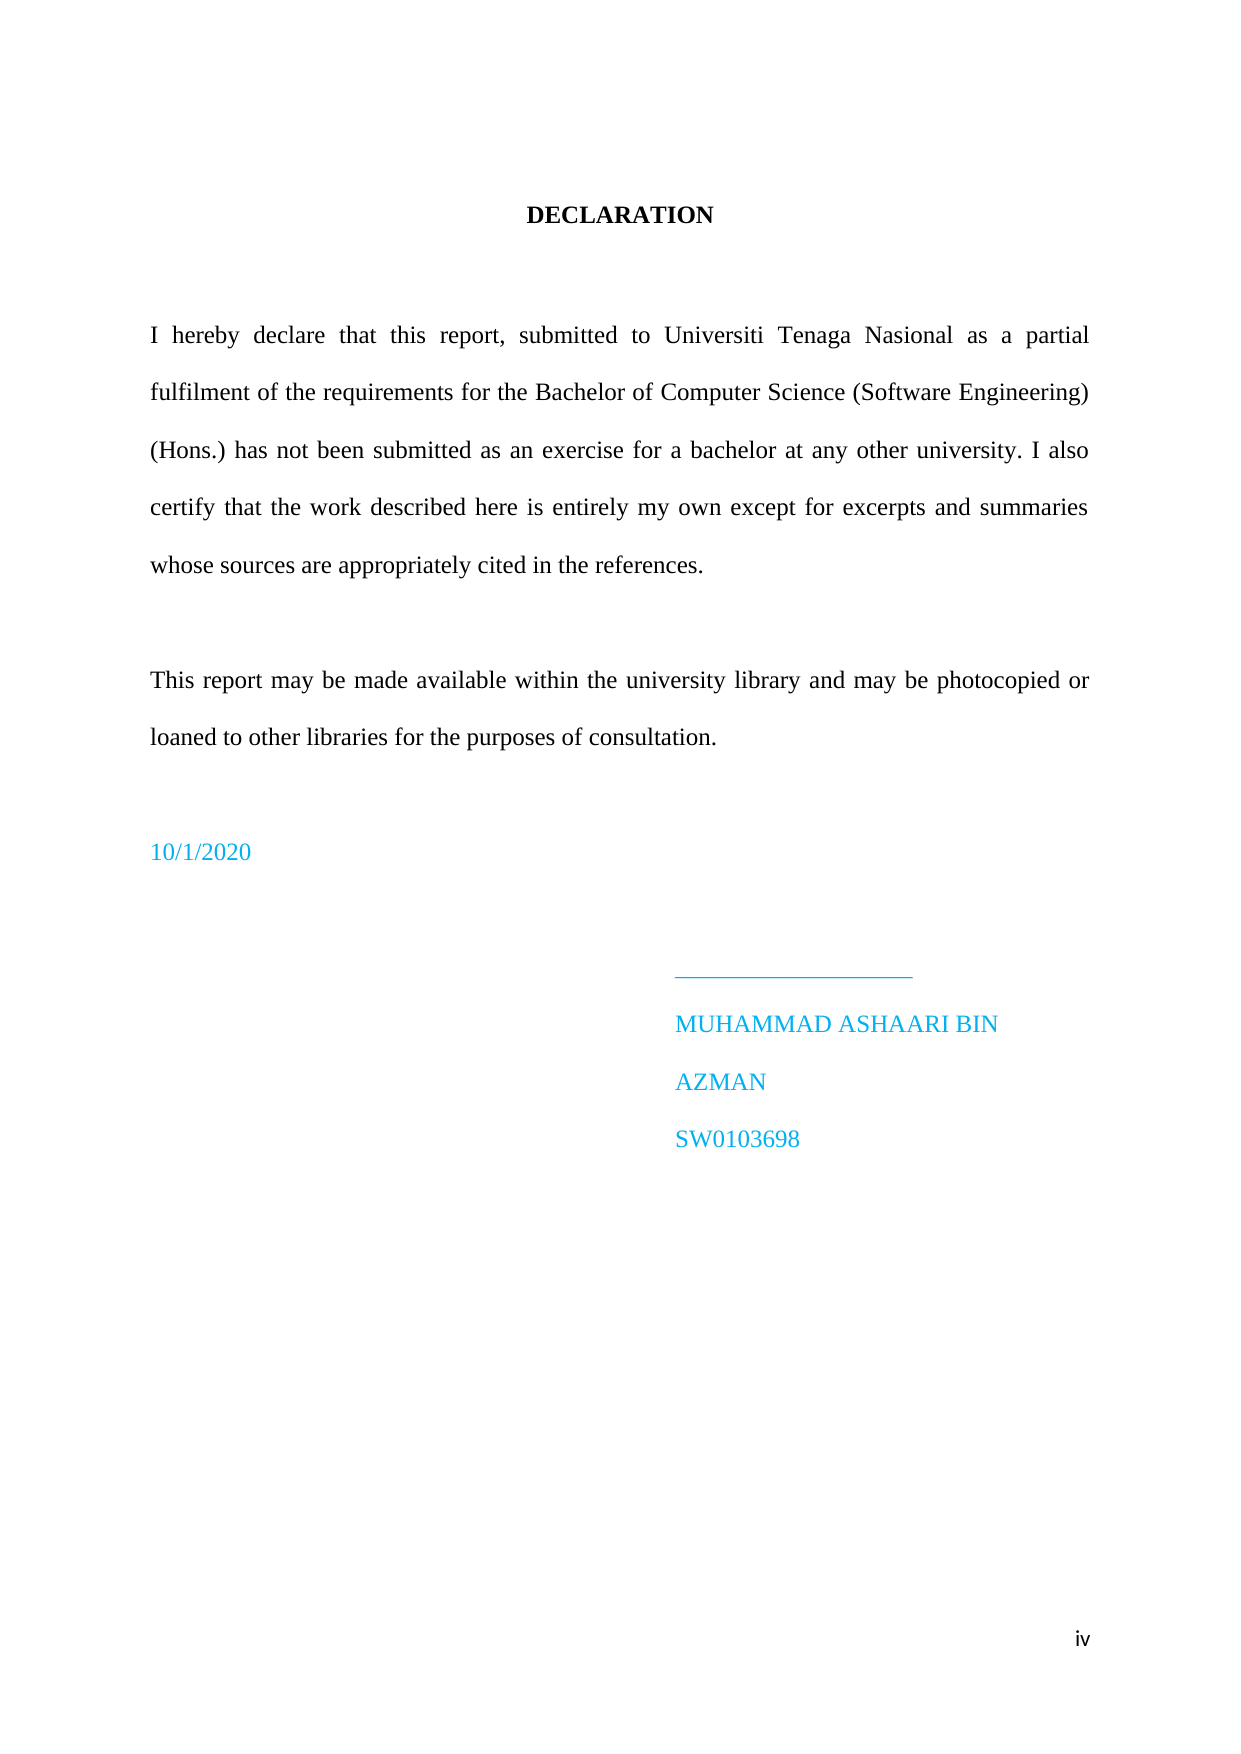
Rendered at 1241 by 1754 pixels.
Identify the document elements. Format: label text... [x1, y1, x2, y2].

text This report may be made available within the university library and may be photocopied or loaned to other libraries for the purposes of consultation. [150, 665, 1090, 751]
picture [709, 1016, 714, 1027]
text ___________________ MUHAMMAD ASHAARI BIN AZMAN [675, 952, 1090, 1096]
text SW0103698 [150, 1124, 1090, 1153]
text DECLARATION [150, 200, 1090, 229]
text I hereby declare that this report, submitted to Universiti Tenaga Nasional as a partial fulfilment of the requirements for the Bachelor of Computer Science (Software Engineering) (Hons.) has not been submitted as an exercise for a bachelor at any other university. I also certify that the work described here is entirely my own except for excerpts and summaries whose sources are appropriately cited in the references. [150, 320, 1090, 579]
text 10/1/2020 [150, 837, 1090, 866]
